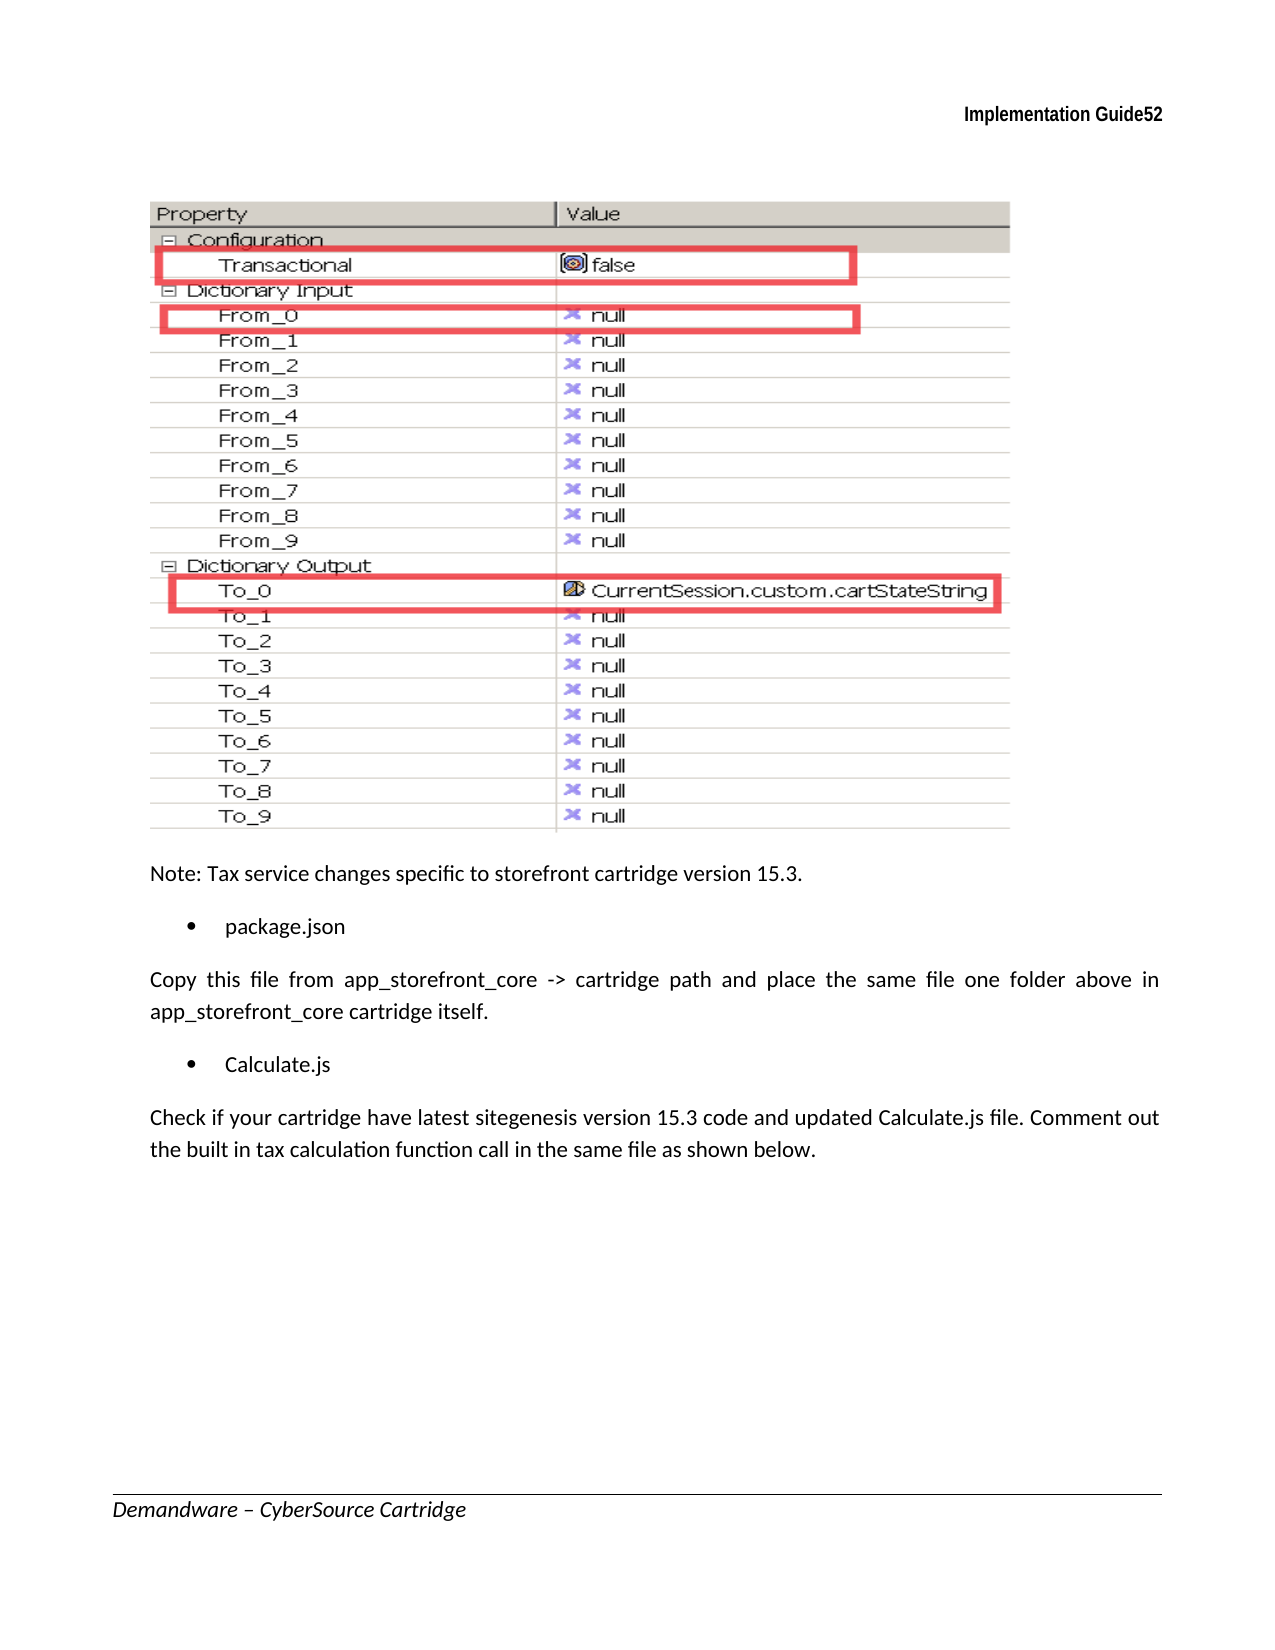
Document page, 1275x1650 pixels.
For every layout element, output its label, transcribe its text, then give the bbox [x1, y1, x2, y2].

text Copy this file from app_storefront_core -> cartridge path and place the same file one folder above in app_storefront_core cartridge itself. [150, 965, 1162, 1025]
list Calculate.js [187, 1050, 1162, 1078]
picture [150, 198, 1017, 834]
text Note: Tax service changes specific to storefront cartridge version 15.3. [150, 859, 1162, 887]
list package.json [187, 912, 1162, 940]
text Check if your cartridge have latest sitegenesis version 15.3 code and updated Calculate.js file. Comment out the built in tax calculation function call in the same file as shown below. [150, 1103, 1162, 1163]
